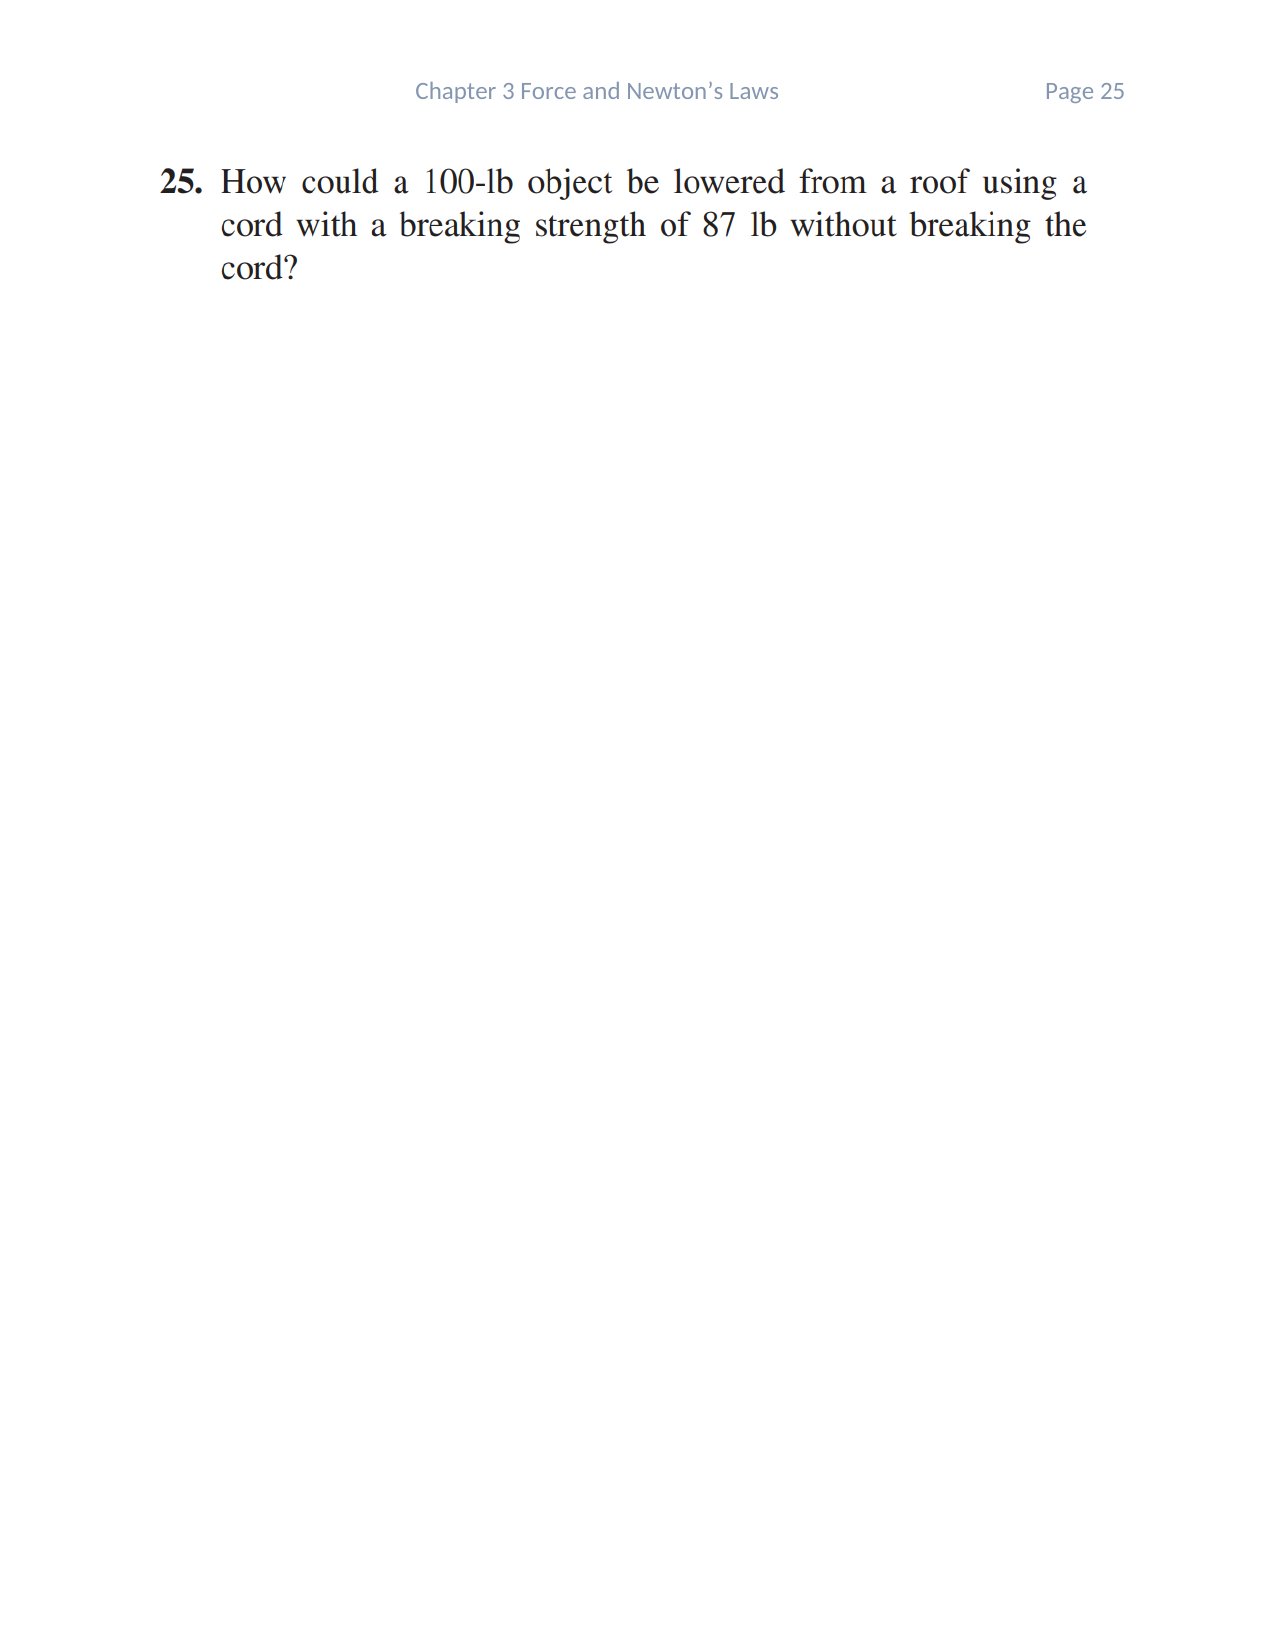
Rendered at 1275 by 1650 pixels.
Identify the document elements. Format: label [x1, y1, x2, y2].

picture [135, 150, 1110, 291]
